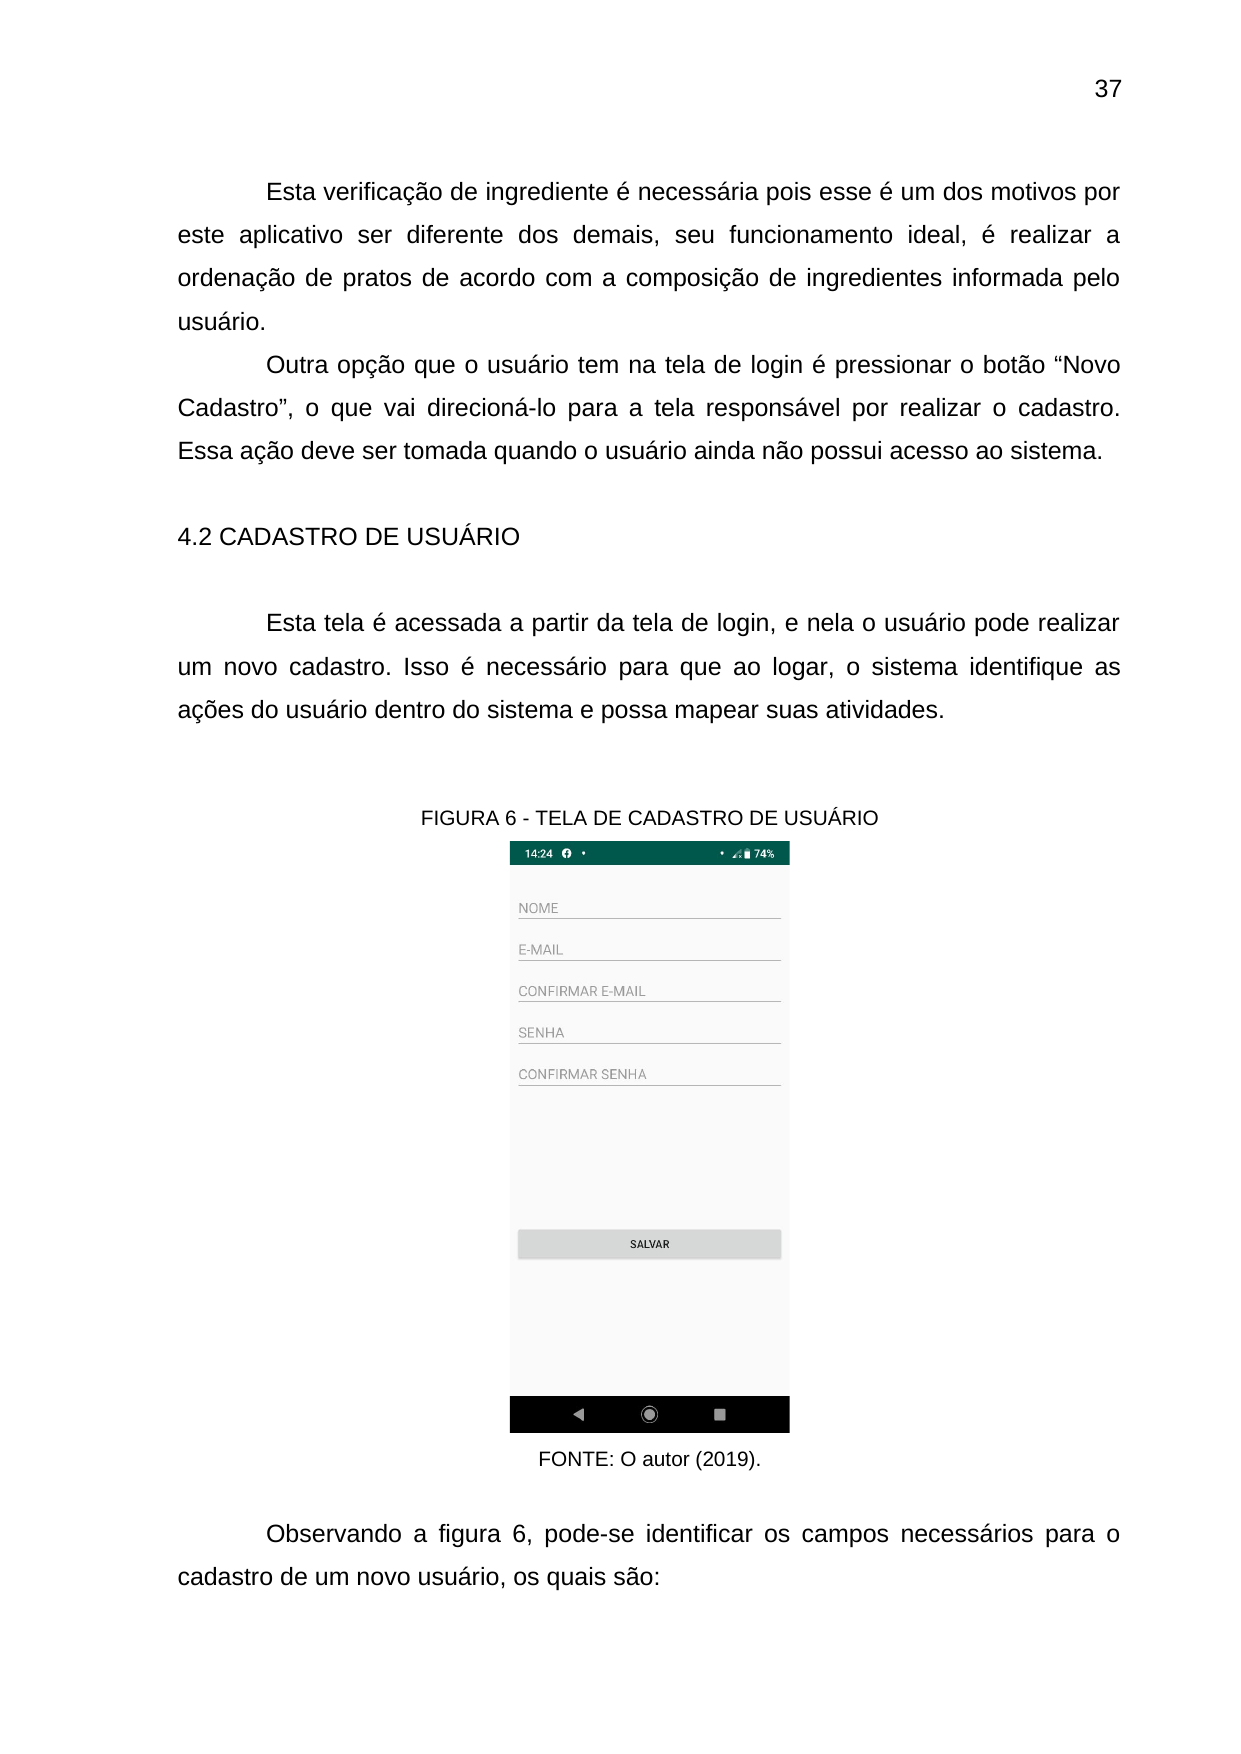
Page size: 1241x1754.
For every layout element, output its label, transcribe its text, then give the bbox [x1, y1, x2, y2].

text Outra opção que o usuário tem na tela de login é pressionar o botão “Novo Cadastro”, o que vai direcioná-lo para a tela responsável por realizar o cadastro. Essa ação deve ser tomada quando o usuário ainda não possui acesso ao sistema. [177, 350, 1122, 465]
text FIGURA 6 - TELA DE CADASTRO DE USUÁRIO [177, 806, 1122, 830]
subtitle CADASTRO DE USUÁRIO [177, 522, 1122, 551]
text Observando a figura 6, pode-se identificar os campos necessários para o cadastro de um novo usuário, os quais são: [177, 1519, 1122, 1591]
text Esta tela é acessada a partir da tela de login, e nela o usuário pode realizar um novo cadastro. Isso é necessário para que ao logar, o sistema identifique as ações do usuário dentro do sistema e possa mapear suas atividades. [177, 608, 1122, 723]
text Esta verificação de ingrediente é necessária pois esse é um dos motivos por este aplicativo ser diferente dos demais, seu funcionamento ideal, é realizar a ordenação de pratos de acordo com a composição de ingredientes informada pelo usuário. [177, 177, 1122, 335]
text FONTE: O autor (2019). [177, 1447, 1122, 1471]
picture [509, 841, 790, 1433]
